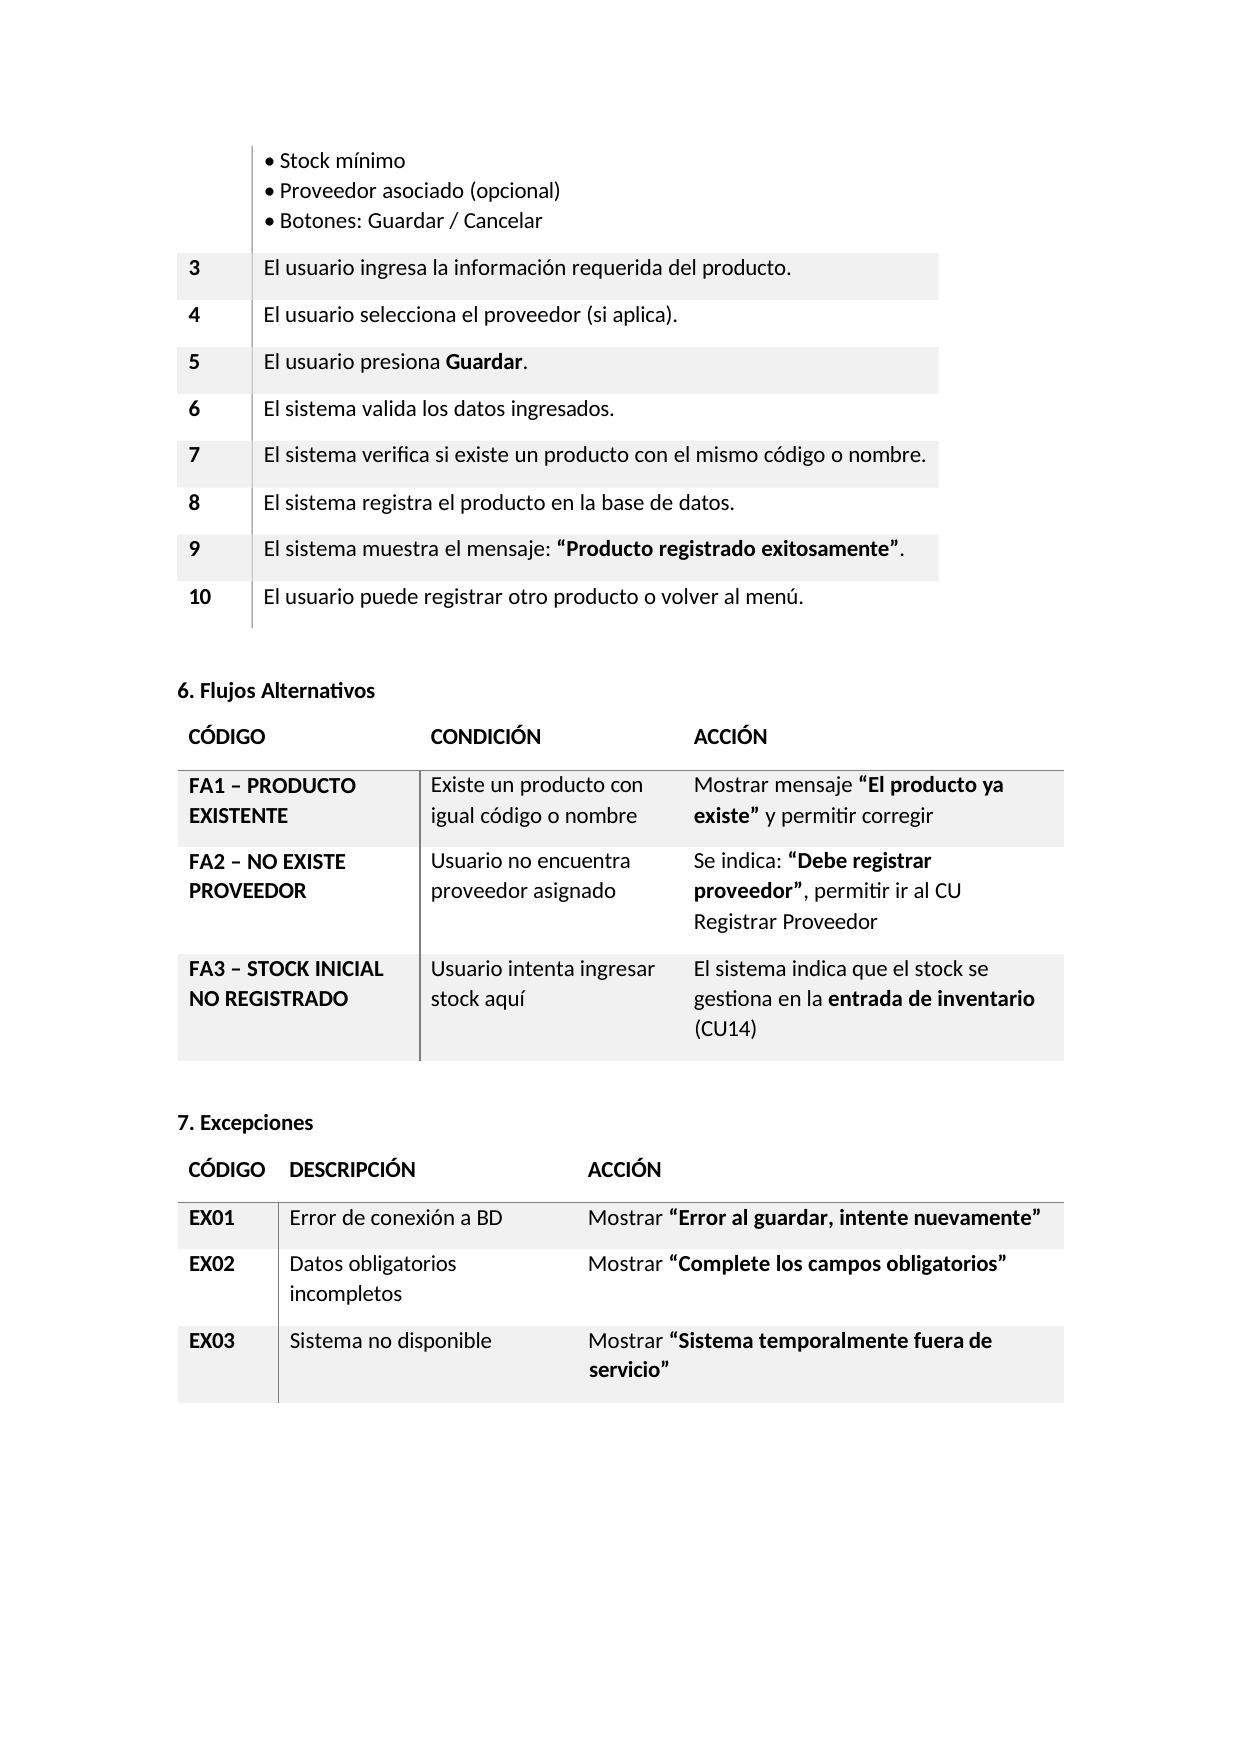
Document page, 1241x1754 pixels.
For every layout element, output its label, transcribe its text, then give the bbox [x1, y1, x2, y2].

table_cell EX02 [178, 1249, 278, 1326]
table_cell Usuario intenta ingresar El sistema indica que el stock se stock aquí gestiona en la entrada de inventario (CU14) [421, 954, 1064, 1061]
table_cell Usuario no encuentra Se indica: “Debe registrar proveedor asignado proveedor”, permitir ir al CU Registrar Proveedor [421, 847, 1064, 954]
table_cell EX03 [178, 1326, 278, 1403]
text 4 El usuario selecciona el proveedor (si aplica). [188, 300, 1090, 328]
text 6 El sistema valida los datos ingresados. [188, 394, 1090, 422]
list Flujos Alternativos [177, 676, 1090, 704]
text CÓDIGO DESCRIPCIÓN ACCIÓN [188, 1155, 1090, 1183]
table_header EX01 [178, 1203, 278, 1249]
table_cell FA2 – NO EXISTE PROVEEDOR [178, 847, 419, 954]
text 8 El sistema registra el producto en la base de datos. [188, 488, 1090, 516]
table_header Existe un producto con Mostrar mensaje “El producto ya igual código o nombre existe” y permitir corregir [421, 771, 1064, 847]
table_header Error de conexión a BD Mostrar “Error al guardar, intente nuevamente” [279, 1203, 1064, 1249]
list Stock mínimo [263, 146, 1090, 174]
list Excepciones [177, 1108, 1090, 1136]
text 10 El usuario puede registrar otro producto o volver al menú. [188, 582, 1090, 610]
table_cell Datos obligatorios Mostrar “Complete los campos obligatorios” incompletos [279, 1249, 1064, 1326]
text CÓDIGO CONDICIÓN ACCIÓN [188, 722, 1090, 751]
table_cell Sistema no disponible Mostrar “Sistema temporalmente fuera de servicio” [279, 1326, 1064, 1403]
list Proveedor asociado (opcional) [263, 176, 1090, 204]
table_header FA1 – PRODUCTO EXISTENTE [178, 771, 419, 847]
list Botones: Guardar / Cancelar [263, 206, 1090, 234]
table_cell FA3 – STOCK INICIAL NO REGISTRADO [178, 954, 419, 1061]
